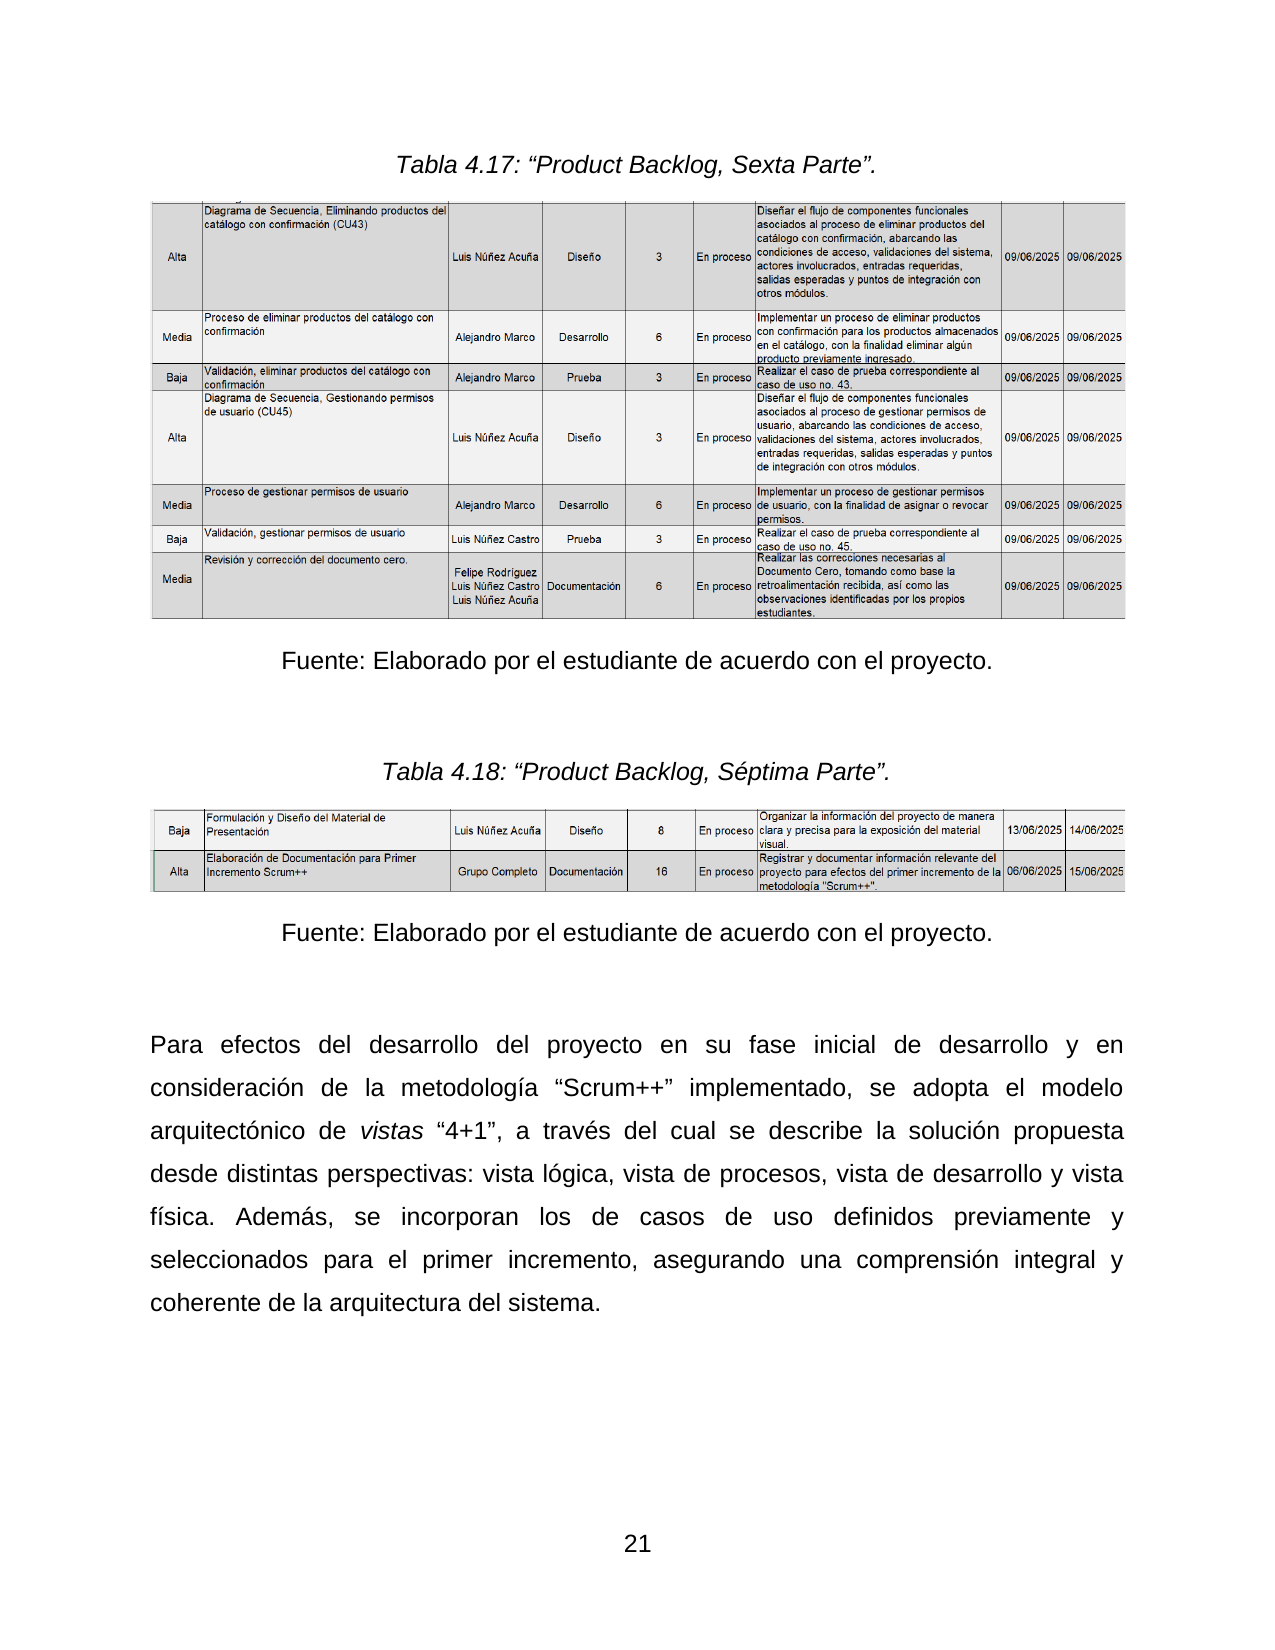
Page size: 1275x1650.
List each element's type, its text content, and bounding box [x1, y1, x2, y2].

text Para efectos del desarrollo del proyecto en su fase inicial de desarrollo y en consideración de la metodología “Scrum++” implementado, se adopta el modelo arquitectónico de vistas “4+1”, a través del cual se describe la solución propuesta desde distintas perspectivas: vista lógica, vista de procesos, vista de desarrollo y vista física. Además, se incorporan los de casos de uso definidos previamente y seleccionados para el primer incremento, asegurando una comprensión integral y coherente de la arquitectura del sistema. [150, 1029, 1125, 1317]
text Fuente: Elaborado por el estudiante de acuerdo con el proyecto. [150, 646, 1125, 675]
picture [150, 809, 1125, 892]
text Fuente: Elaborado por el estudiante de acuerdo con el proyecto. [150, 918, 1125, 947]
picture [150, 201, 1125, 619]
